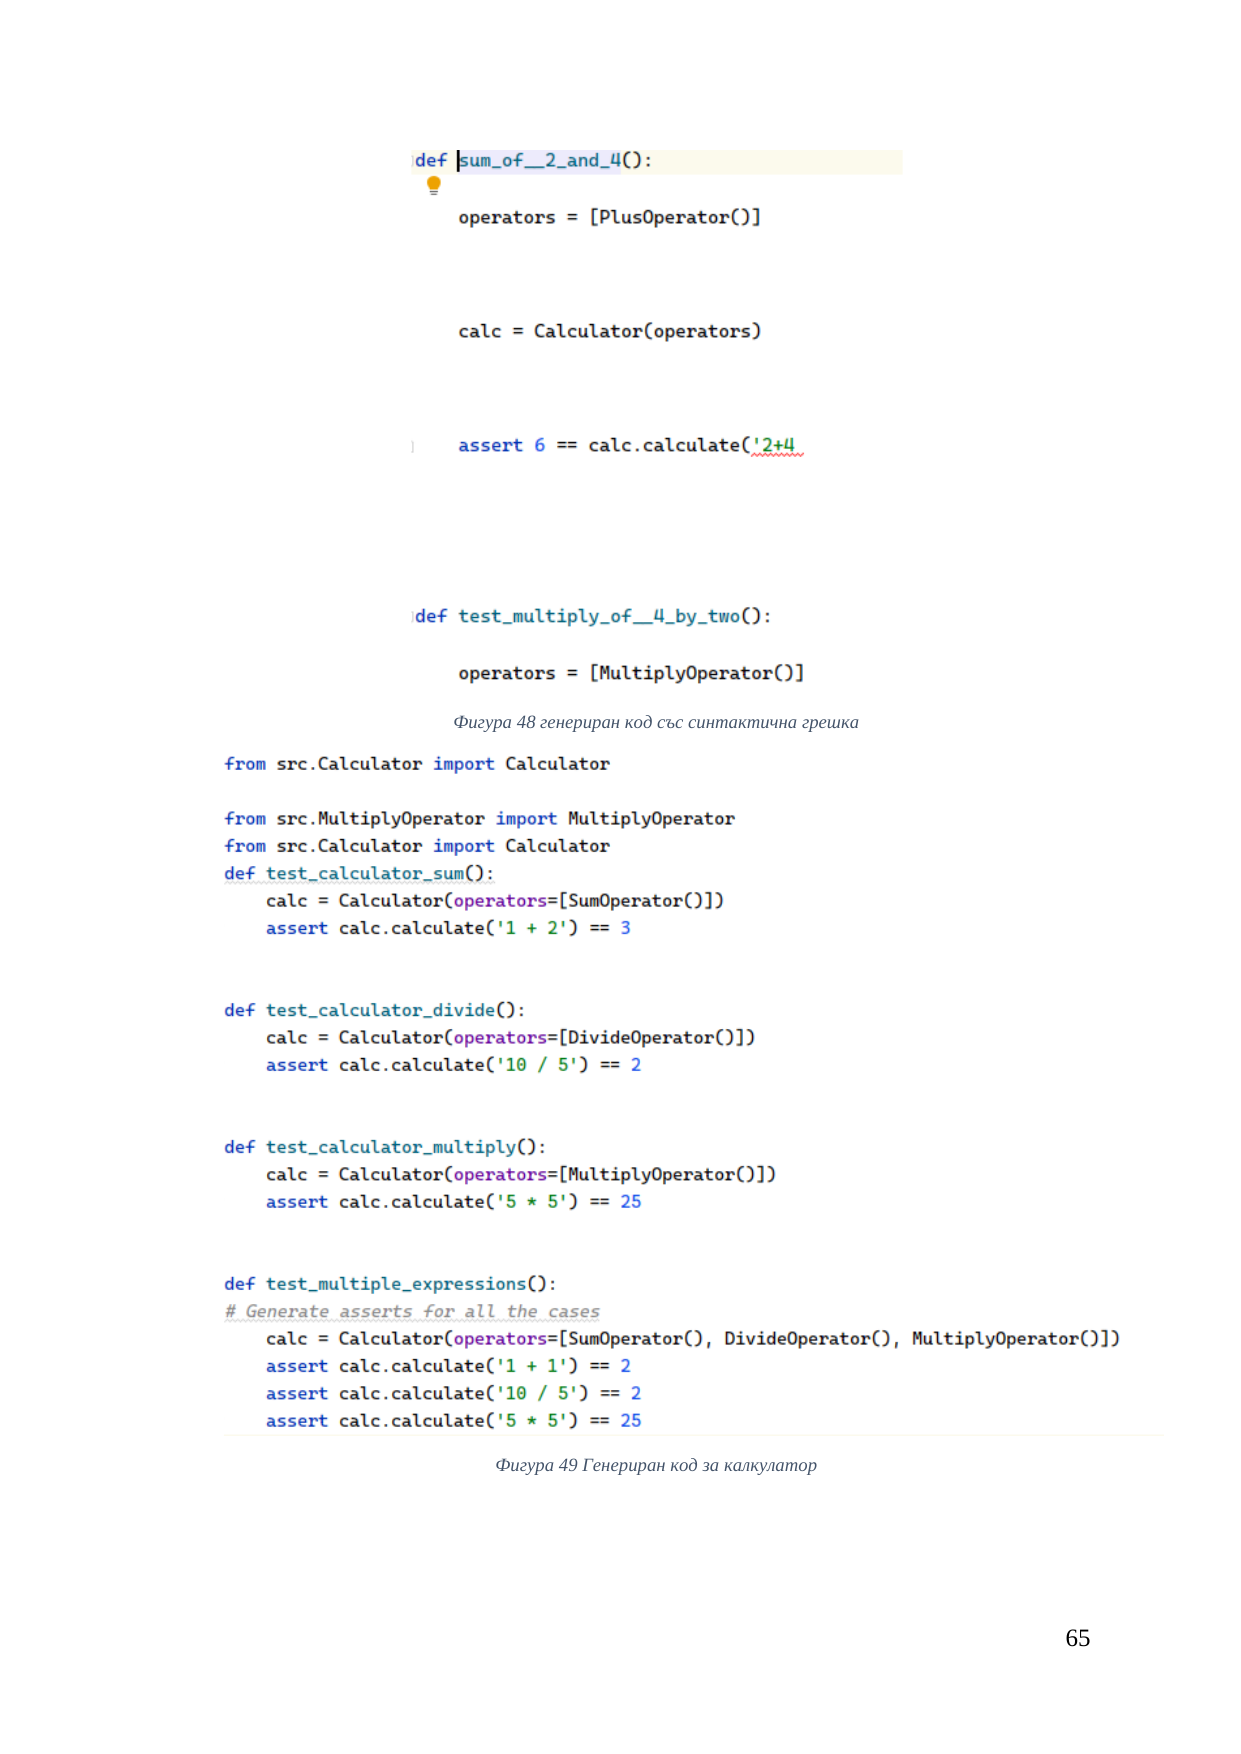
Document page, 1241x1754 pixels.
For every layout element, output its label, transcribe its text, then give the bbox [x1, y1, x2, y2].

picture [411, 150, 903, 693]
picture [223, 753, 1164, 1436]
